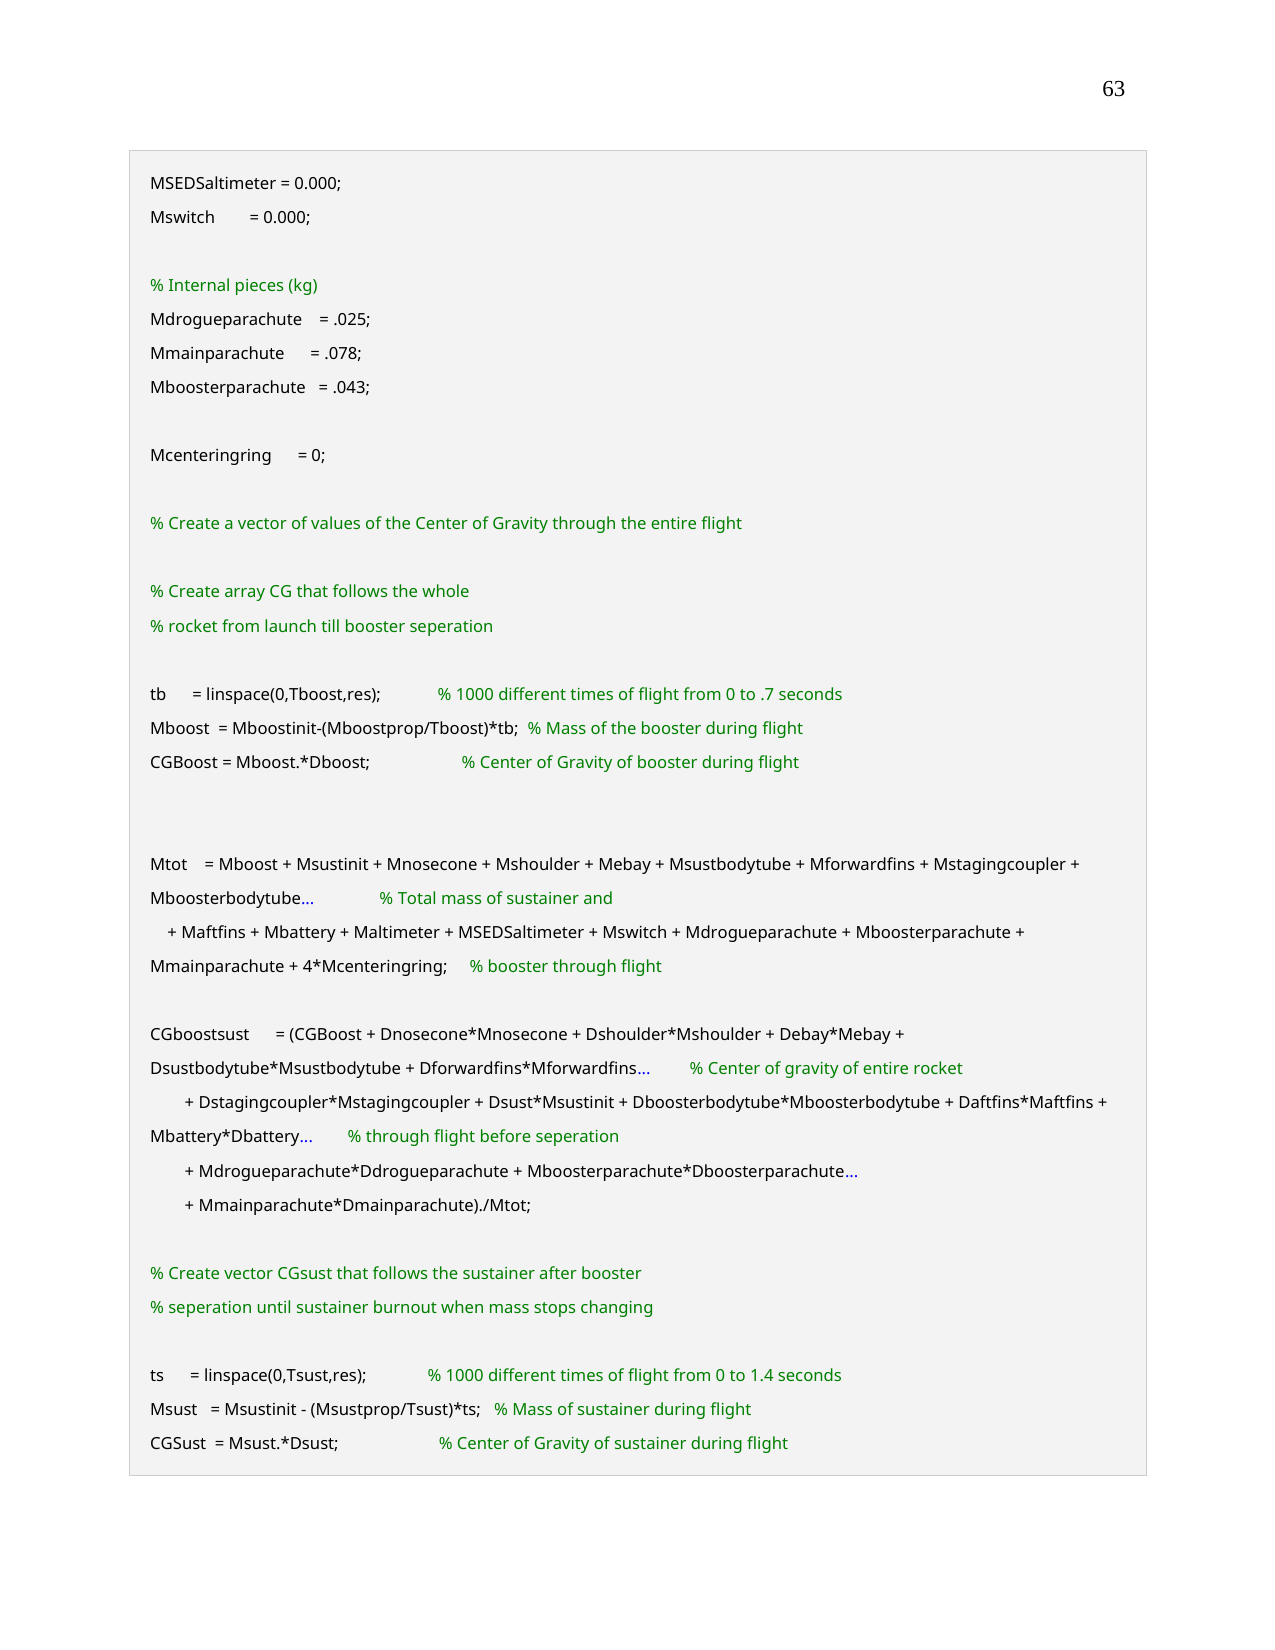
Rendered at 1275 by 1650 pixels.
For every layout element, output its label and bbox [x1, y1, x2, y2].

text [130, 151, 1146, 1475]
